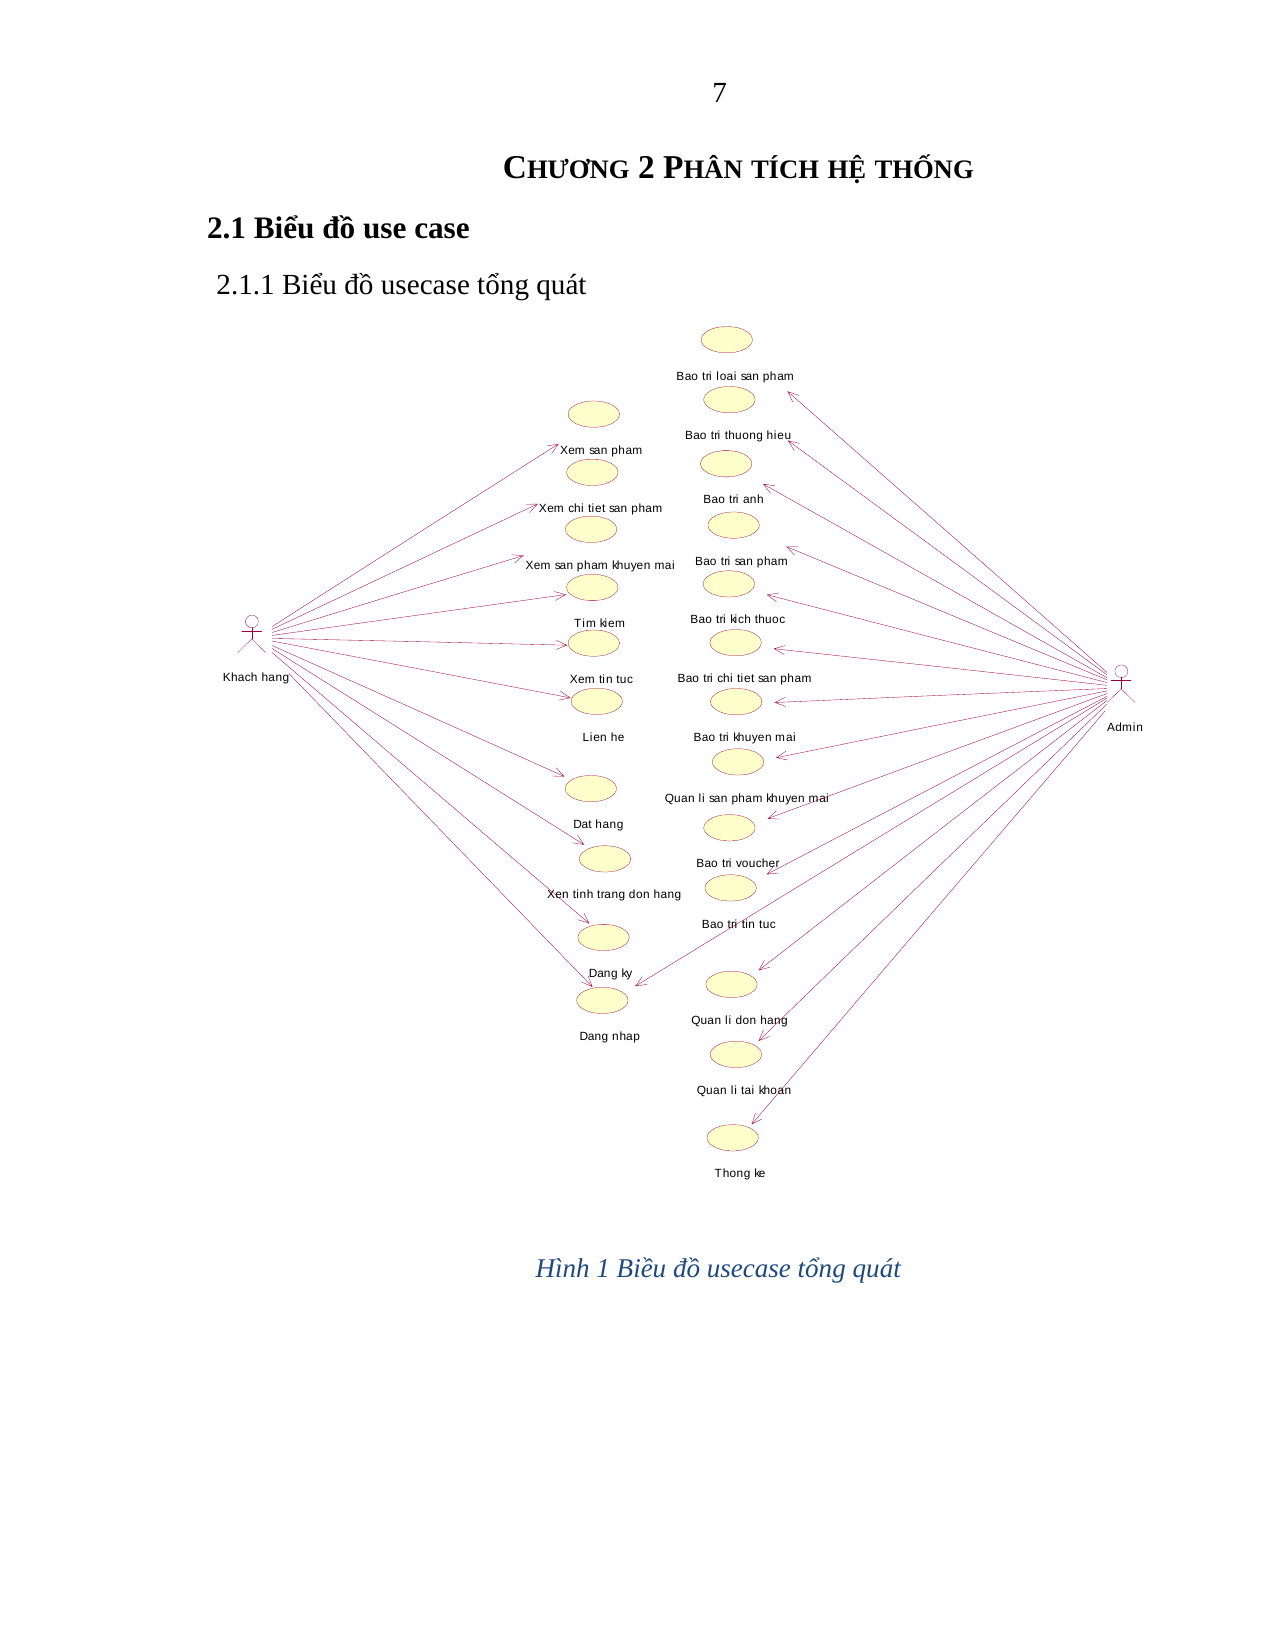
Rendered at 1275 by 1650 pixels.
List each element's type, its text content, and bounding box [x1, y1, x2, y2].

subtitle 2.1 Biểu đồ use case [207, 209, 1157, 245]
text Hình 1 Biều đồ usecase tổng quát [207, 1252, 1157, 1283]
subtitle 2.1.1 Biểu đồ usecase tổng quát [216, 267, 1157, 301]
subtitle Chương 2 Phân tích hệ thống [282, 148, 1157, 186]
